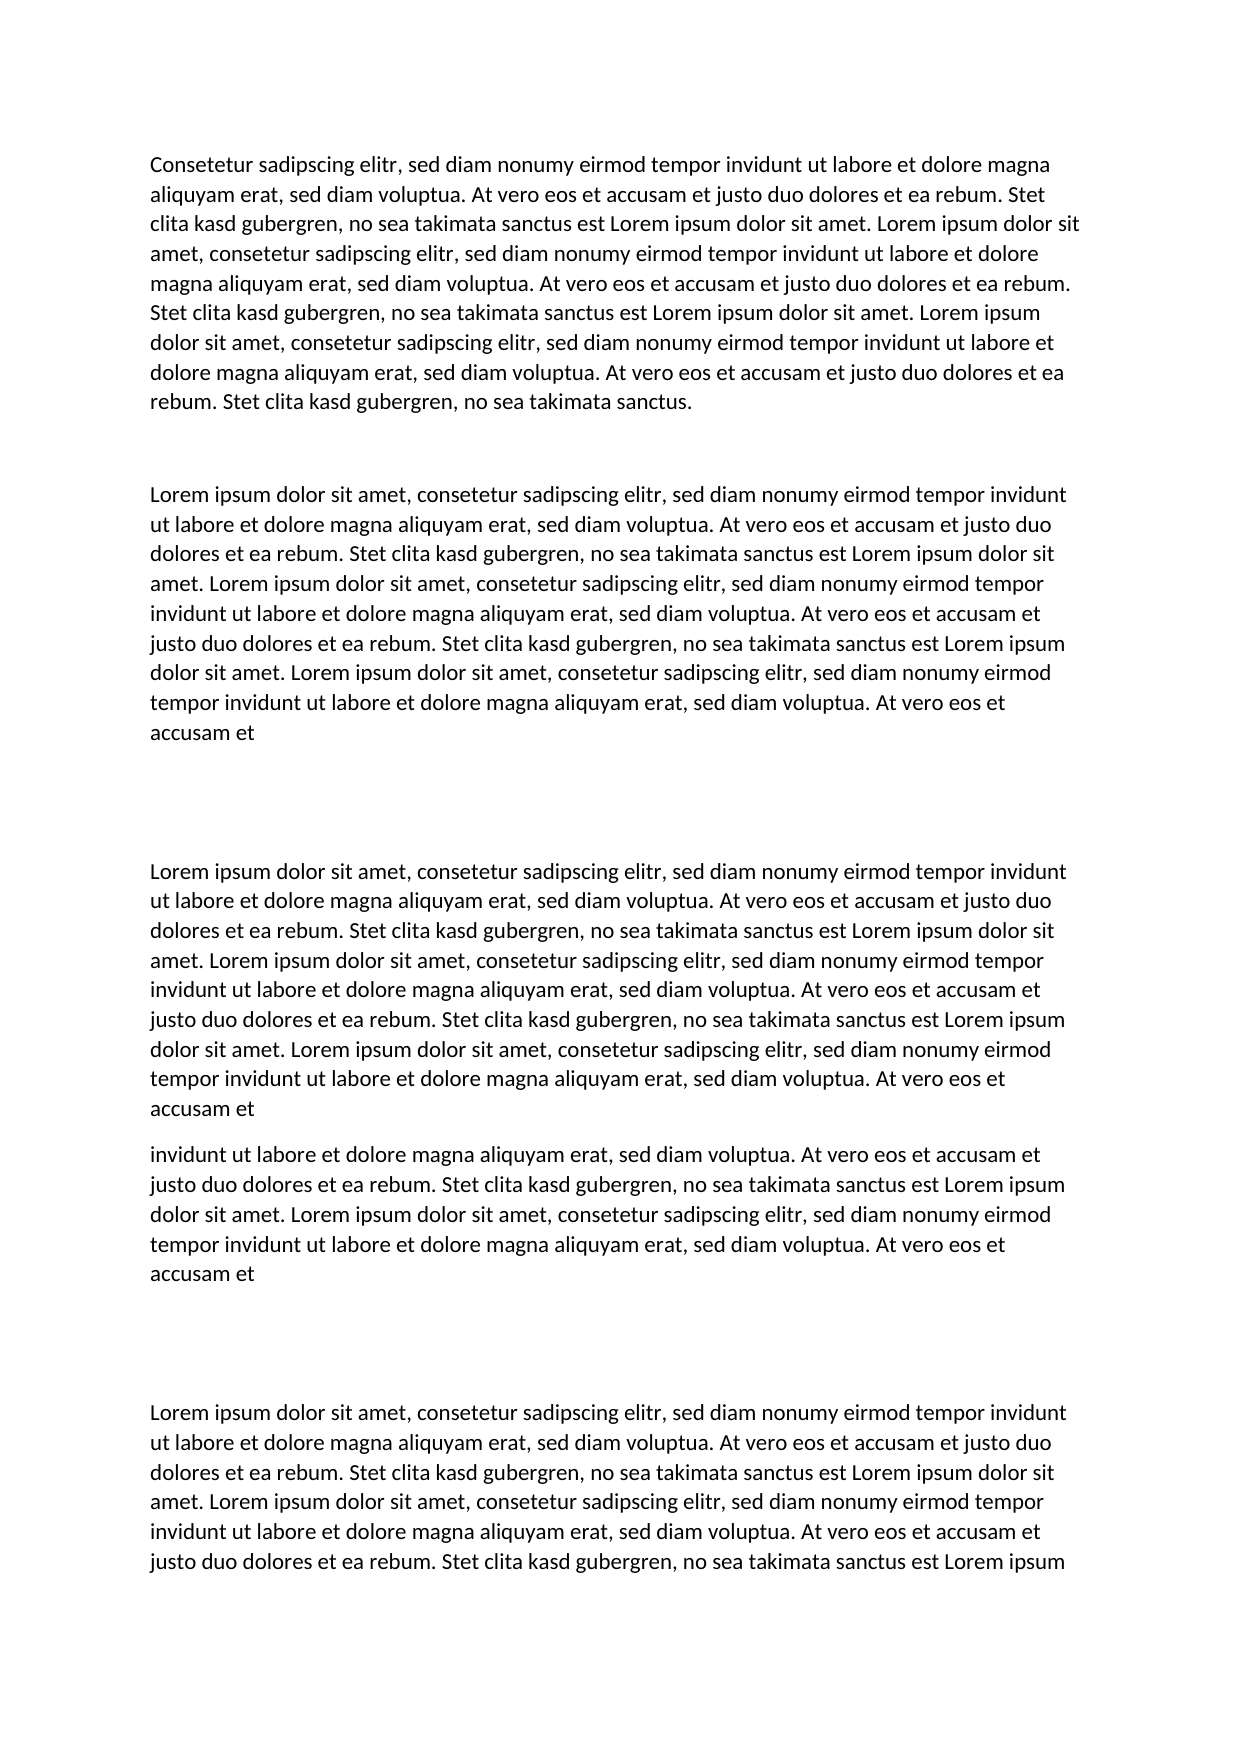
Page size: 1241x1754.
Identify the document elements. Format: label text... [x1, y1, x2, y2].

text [150, 1398, 1090, 1575]
text Consetetur sadipscing elitr, sed diam nonumy eirmod tempor invidunt ut labore et dolore magna aliquyam erat, sed diam voluptua. At vero eos et accusam et justo duo dolores et ea rebum. Stet clita kasd gubergren, no sea takimata sanctus est Lorem ipsum dolor sit amet. Lorem ipsum dolor sit amet, consetetur sadipscing elitr, sed diam nonumy eirmod tempor invidunt ut labore et dolore magna aliquyam erat, sed diam voluptua. At vero eos et accusam et justo duo dolores et ea rebum. Stet clita kasd gubergren, no sea takimata sanctus est Lorem ipsum dolor sit amet. Lorem ipsum dolor sit amet, consetetur sadipscing elitr, sed diam nonumy eirmod tempor invidunt ut labore et dolore magna aliquyam erat, sed diam voluptua. At vero eos et accusam et justo duo dolores et ea rebum. Stet clita kasd gubergren, no sea takimata sanctus. [150, 150, 1090, 416]
